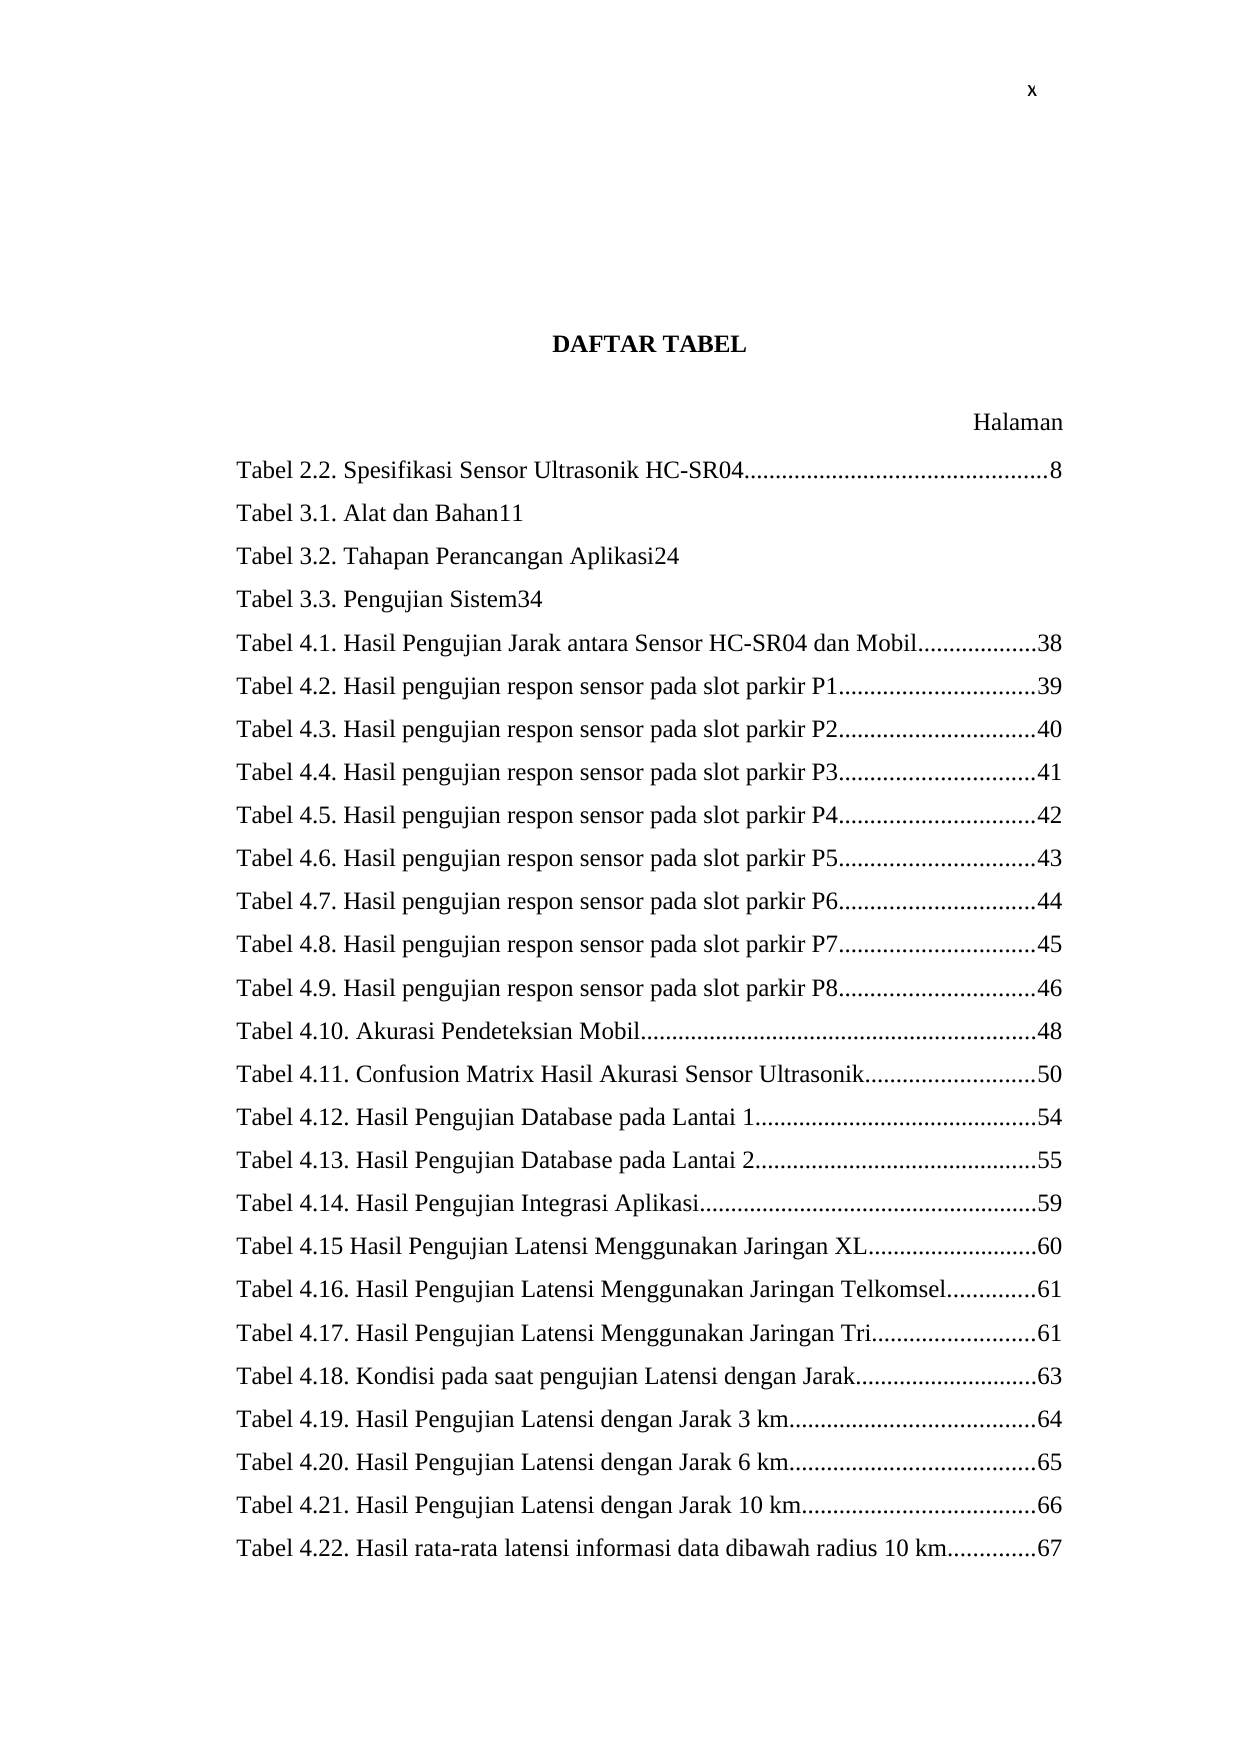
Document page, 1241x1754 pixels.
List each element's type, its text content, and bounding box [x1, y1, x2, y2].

text Tabel 4.5. Hasil pengujian respon sensor pada slot parkir P4 42 [236, 800, 1063, 829]
text Tabel 4.7. Hasil pengujian respon sensor pada slot parkir P6 44 [236, 886, 1063, 915]
text Tabel 4.13. Hasil Pengujian Database pada Lantai 2 55 [236, 1145, 1063, 1174]
text Tabel 4.14. Hasil Pengujian Integrasi Aplikasi 59 [236, 1188, 1063, 1217]
text Tabel 4.10. Akurasi Pendeteksian Mobil 48 [236, 1016, 1063, 1044]
text Tabel 4.9. Hasil pengujian respon sensor pada slot parkir P8 46 [236, 973, 1063, 1001]
text Tabel 2.2. Spesifikasi Sensor Ultrasonik HC-SR04 8 [236, 455, 1063, 484]
text Tabel 4.3. Hasil pengujian respon sensor pada slot parkir P2 40 [236, 714, 1063, 743]
text Tabel 4.4. Hasil pengujian respon sensor pada slot parkir P3 41 [236, 757, 1063, 786]
text Tabel 4.22. Hasil rata-rata latensi informasi data dibawah radius 10 km 67 [236, 1533, 1063, 1562]
text Tabel 4.18. Kondisi pada saat pengujian Latensi dengan Jarak 63 [236, 1361, 1063, 1389]
text Tabel 3.2. Tahapan Perancangan Aplikasi 24 [236, 541, 1063, 570]
text Tabel 4.16. Hasil Pengujian Latensi Menggunakan Jaringan Telkomsel 61 [236, 1274, 1063, 1303]
text Tabel 4.8. Hasil pengujian respon sensor pada slot parkir P7 45 [236, 929, 1063, 958]
text Tabel 4.19. Hasil Pengujian Latensi dengan Jarak 3 km 64 [236, 1404, 1063, 1433]
text Tabel 4.12. Hasil Pengujian Database pada Lantai 1 54 [236, 1102, 1063, 1131]
text Tabel 4.11. Confusion Matrix Hasil Akurasi Sensor Ultrasonik 50 [236, 1059, 1063, 1088]
text Tabel 4.1. Hasil Pengujian Jarak antara Sensor HC-SR04 dan Mobil 38 [236, 628, 1063, 656]
subtitle DAFTAR TABEL [236, 329, 1063, 357]
text Tabel 4.15 Hasil Pengujian Latensi Menggunakan Jaringan XL 60 [236, 1231, 1063, 1260]
text Tabel 4.17. Hasil Pengujian Latensi Menggunakan Jaringan Tri 61 [236, 1318, 1063, 1346]
text Tabel 4.2. Hasil pengujian respon sensor pada slot parkir P1 39 [236, 671, 1063, 699]
text Tabel 3.1. Alat dan Bahan 11 [236, 498, 1063, 527]
text Tabel 3.3. Pengujian Sistem 34 [236, 584, 1063, 613]
text Tabel 4.20. Hasil Pengujian Latensi dengan Jarak 6 km 65 [236, 1447, 1063, 1476]
text Tabel 4.6. Hasil pengujian respon sensor pada slot parkir P5 43 [236, 843, 1063, 872]
text Tabel 4.21. Hasil Pengujian Latensi dengan Jarak 10 km 66 [236, 1490, 1063, 1519]
text Halaman [236, 407, 1063, 436]
